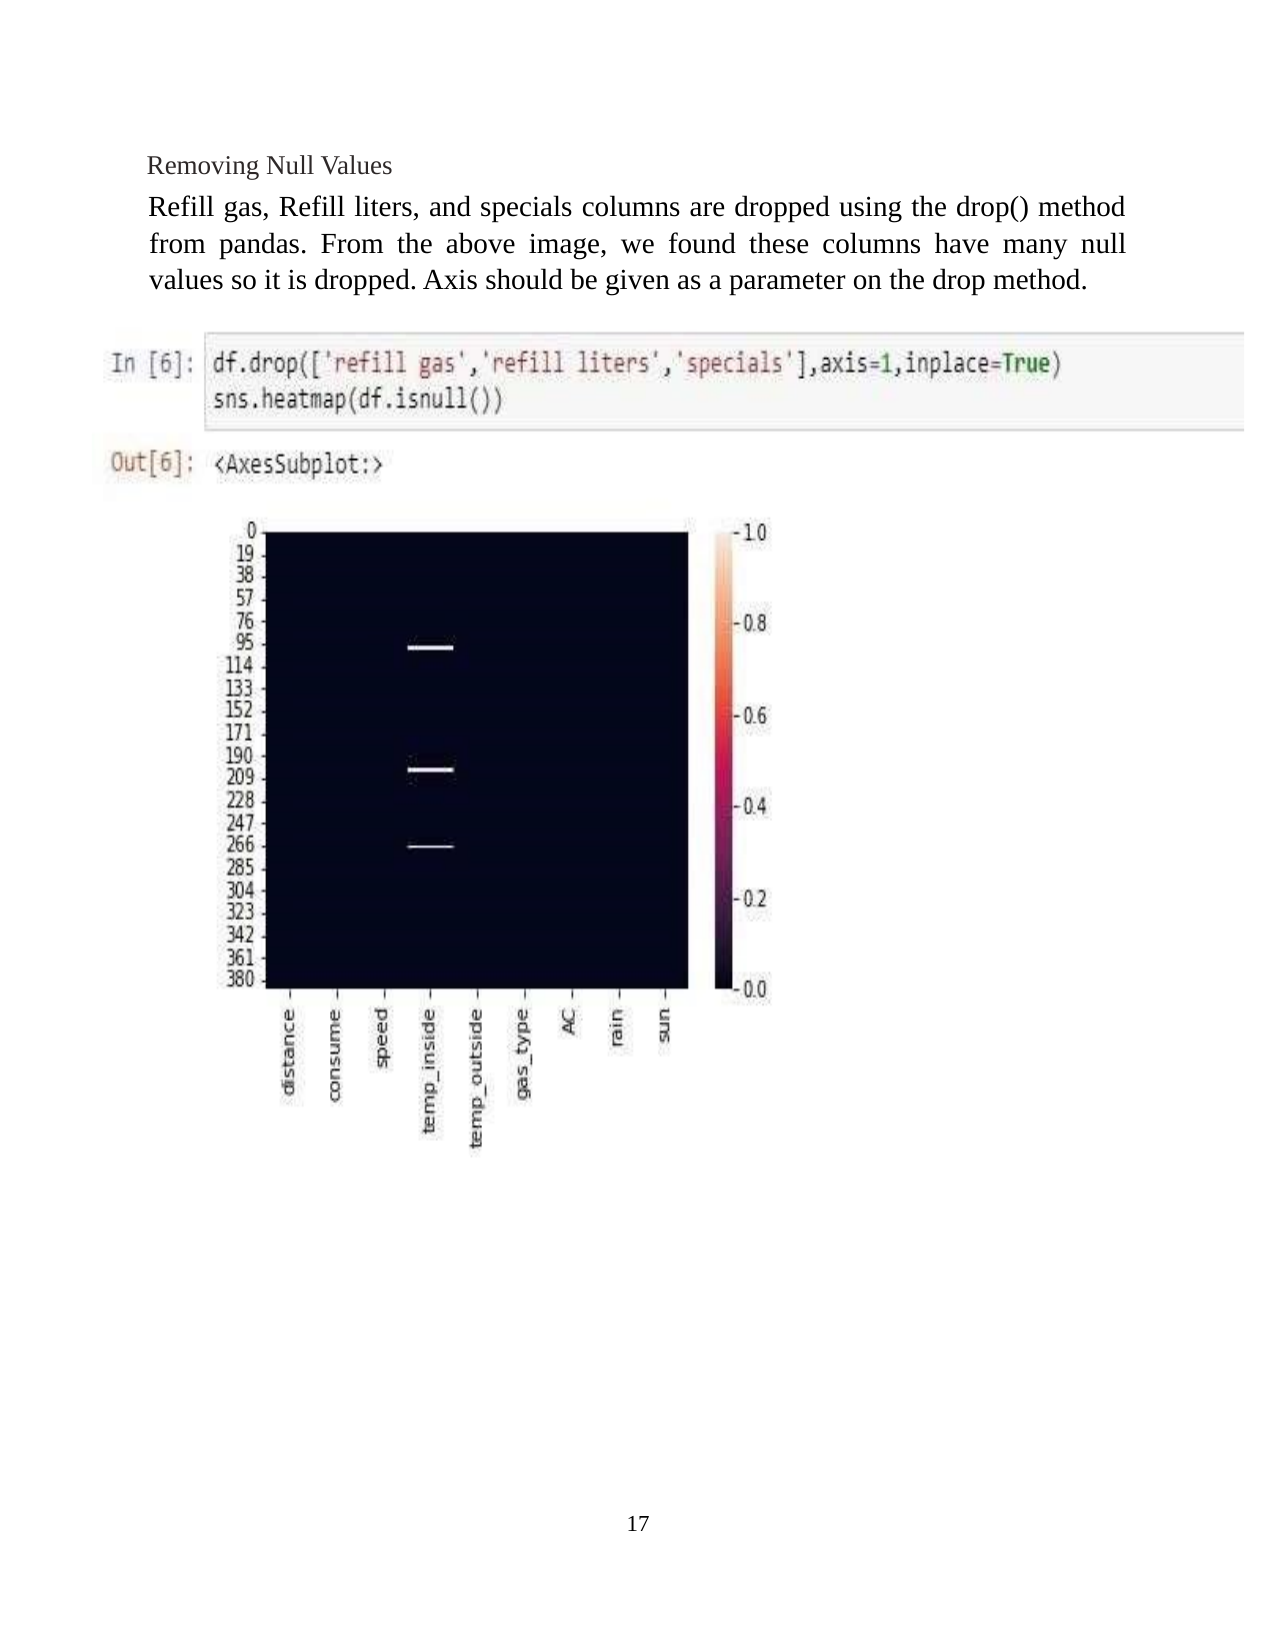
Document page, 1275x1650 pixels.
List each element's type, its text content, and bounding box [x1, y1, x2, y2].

text Removing Null Values [146, 149, 1244, 181]
text Refill gas, Refill liters, and specials columns are dropped using the drop() method from pandas. From the above image, we found these columns have many null values so it is dropped. Axis should be given as a parameter on the drop method. [148, 189, 1127, 296]
picture [91, 299, 1245, 1183]
